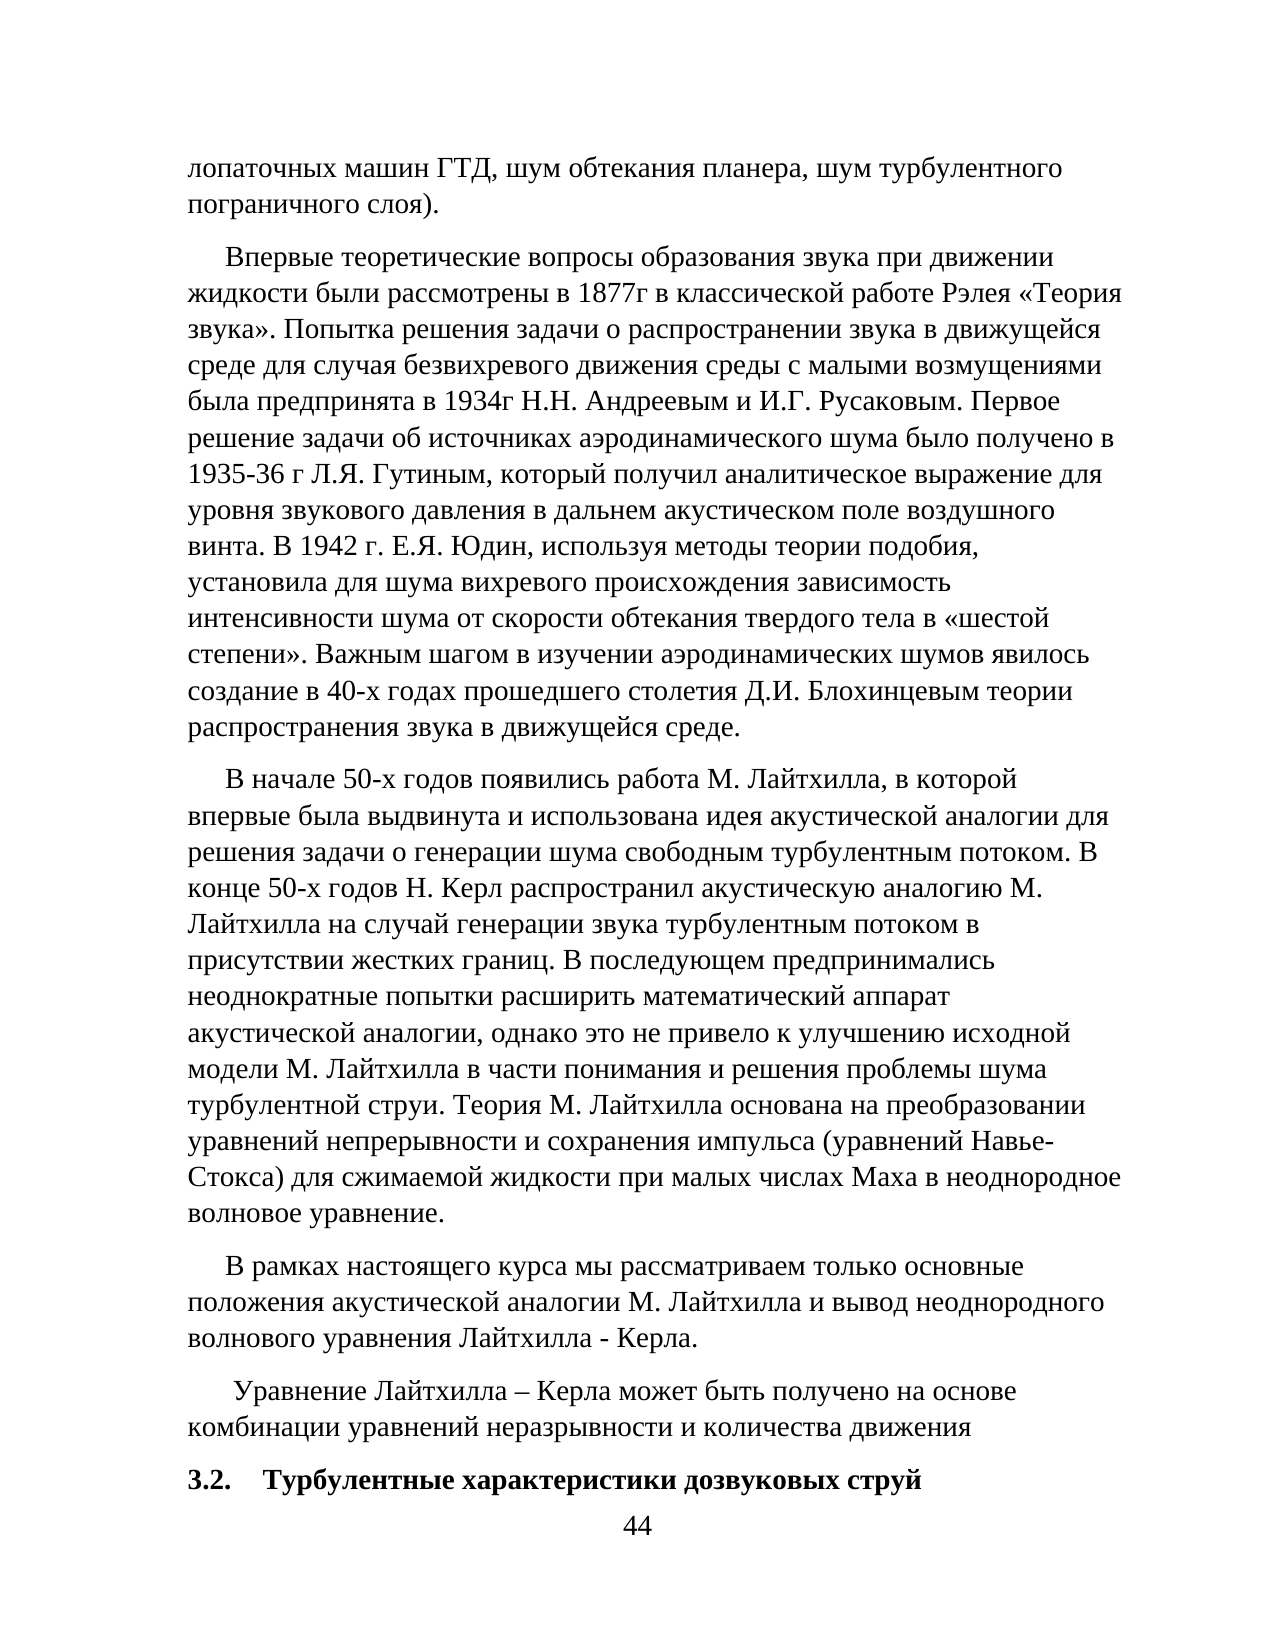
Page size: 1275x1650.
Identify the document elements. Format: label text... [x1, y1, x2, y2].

text В рамках настоящего курса мы рассматриваем только основные положения акустической аналогии М. Лайтхилла и вывод неоднородного волнового уравнения Лайтхилла - Керла. [187, 1248, 1125, 1354]
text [187, 150, 1125, 220]
text Впервые теоретические вопросы образования звука при движении жидкости были рассмотрены в 1877г в классической работе Рэлея «Теория звука». Попытка решения задачи о распространении звука в движущейся среде для случая безвихревого движения среды с малыми возмущениями была предпринята в 1934г Н.Н. Андреевым и И.Г. Русаковым. Первое решение задачи об источниках аэродинамического шума было получено в 1935-36 г Л.Я. Гутиным, который получил аналитическое выражение для уровня звукового давления в дальнем акустическом поле воздушного винта. В 1942 г. Е.Я. Юдин, используя методы теории подобия, установила для шума вихревого происхождения зависимость интенсивности шума от скорости обтекания твердого тела в «шестой степени». Важным шагом в изучении аэродинамических шумов явилось создание в 40-х годах прошедшего столетия Д.И. Блохинцевым теории распространения звука в движущейся среде. [187, 239, 1125, 742]
text В начале 50-х годов появились работа М. Лайтхилла, в которой впервые была выдвинута и использована идея акустической аналогии для решения задачи о генерации шума свободным турбулентным потоком. В конце 50-х годов Н. Керл распространил акустическую аналогию М. Лайтхилла на случай генерации звука турбулентным потоком в присутствии жестких границ. В последующем предпринимались неоднократные попытки расширить математический аппарат акустической аналогии, однако это не привело к улучшению исходной модели М. Лайтхилла в части понимания и решения проблемы шума турбулентной струи. Теория М. Лайтхилла основана на преобразовании уравнений непрерывности и сохранения импульса (уравнений Навье-Стокса) для сжимаемой жидкости при малых числах Маха в неоднородное волновое уравнение. [187, 762, 1125, 1229]
text Уравнение Лайтхилла – Керла может быть получено на основе комбинации уравнений неразрывности и количества движения [187, 1373, 1125, 1443]
list Турбулентные характеристики дозвуковых струй [187, 1462, 1125, 1496]
